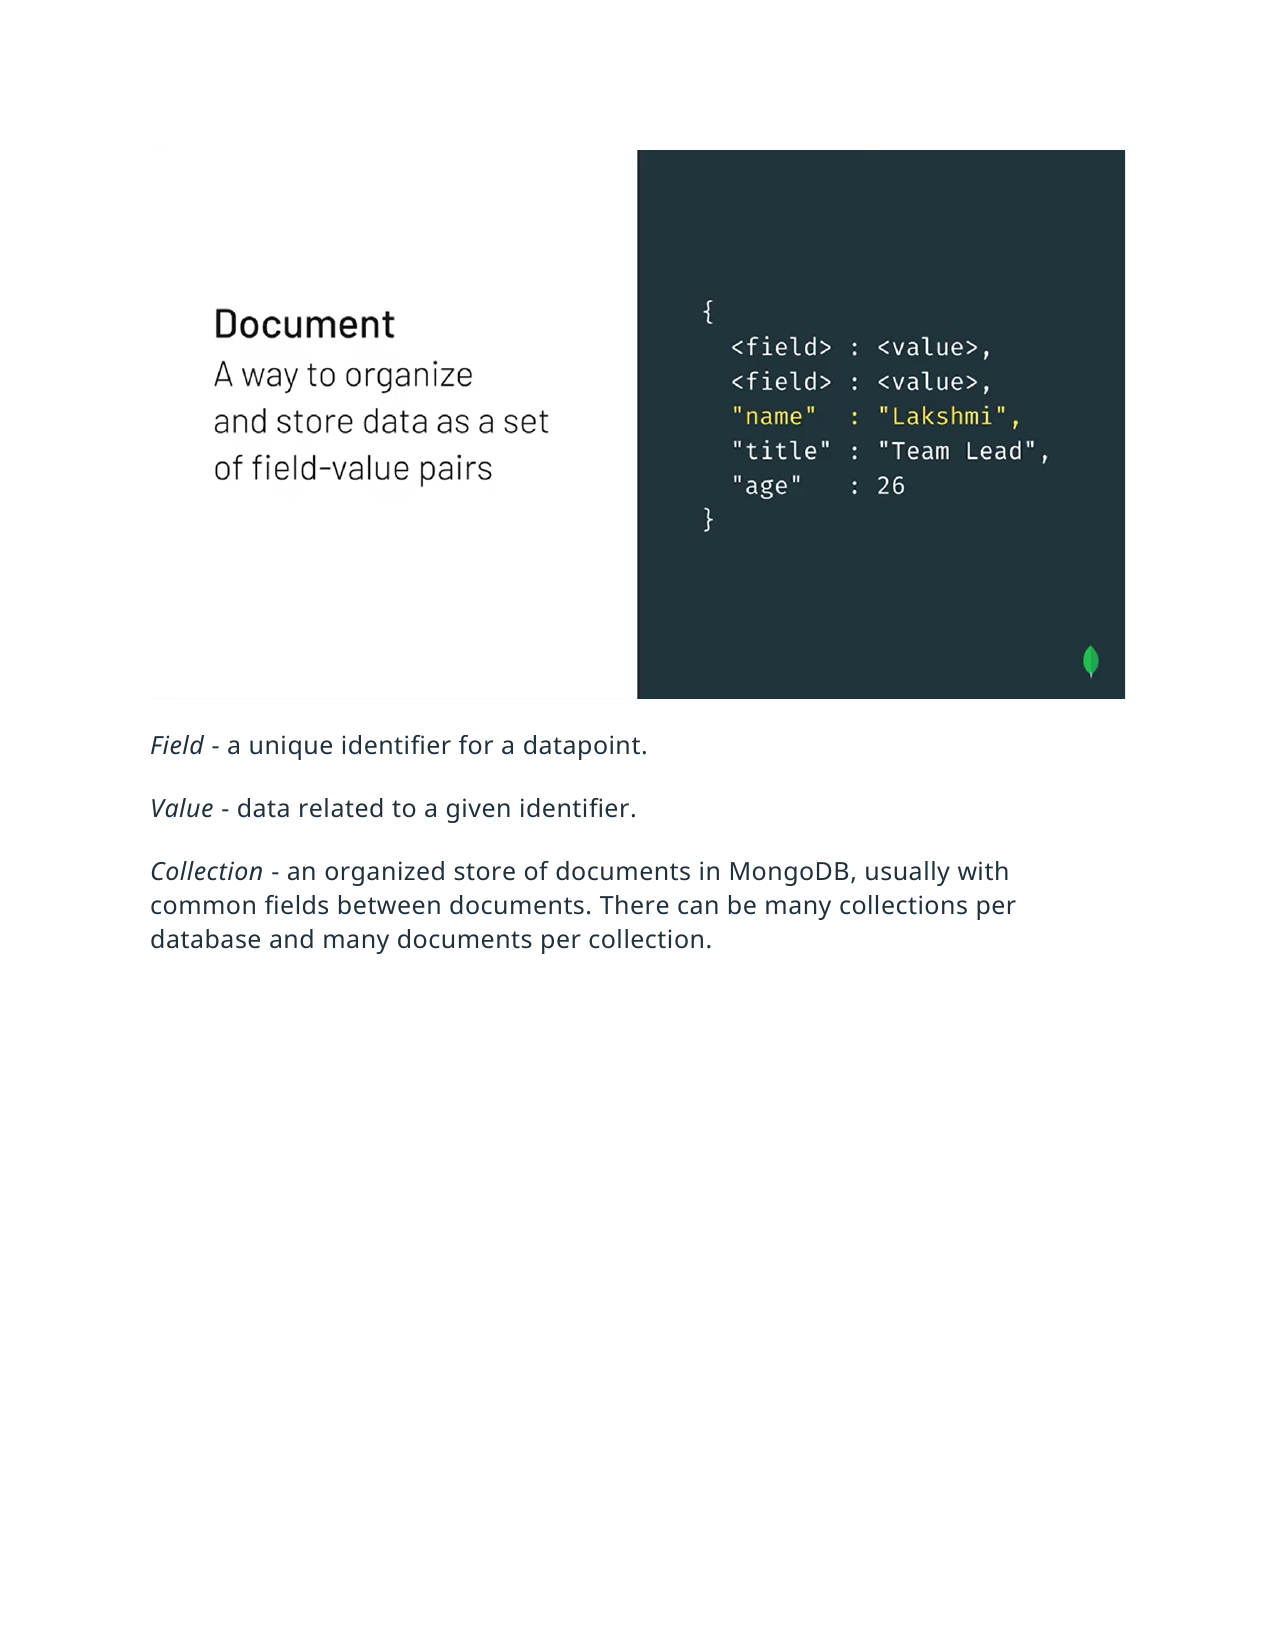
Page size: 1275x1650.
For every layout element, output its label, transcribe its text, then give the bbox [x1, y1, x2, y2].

text Field - a unique identifier for a datapoint. [150, 727, 1125, 761]
picture [150, 150, 1125, 699]
text Value - data related to a given identifier. [150, 791, 1125, 824]
text Collection - an organized store of documents in MongoDB, usually with common fields between documents. There can be many collections per database and many documents per collection. [150, 854, 1125, 956]
